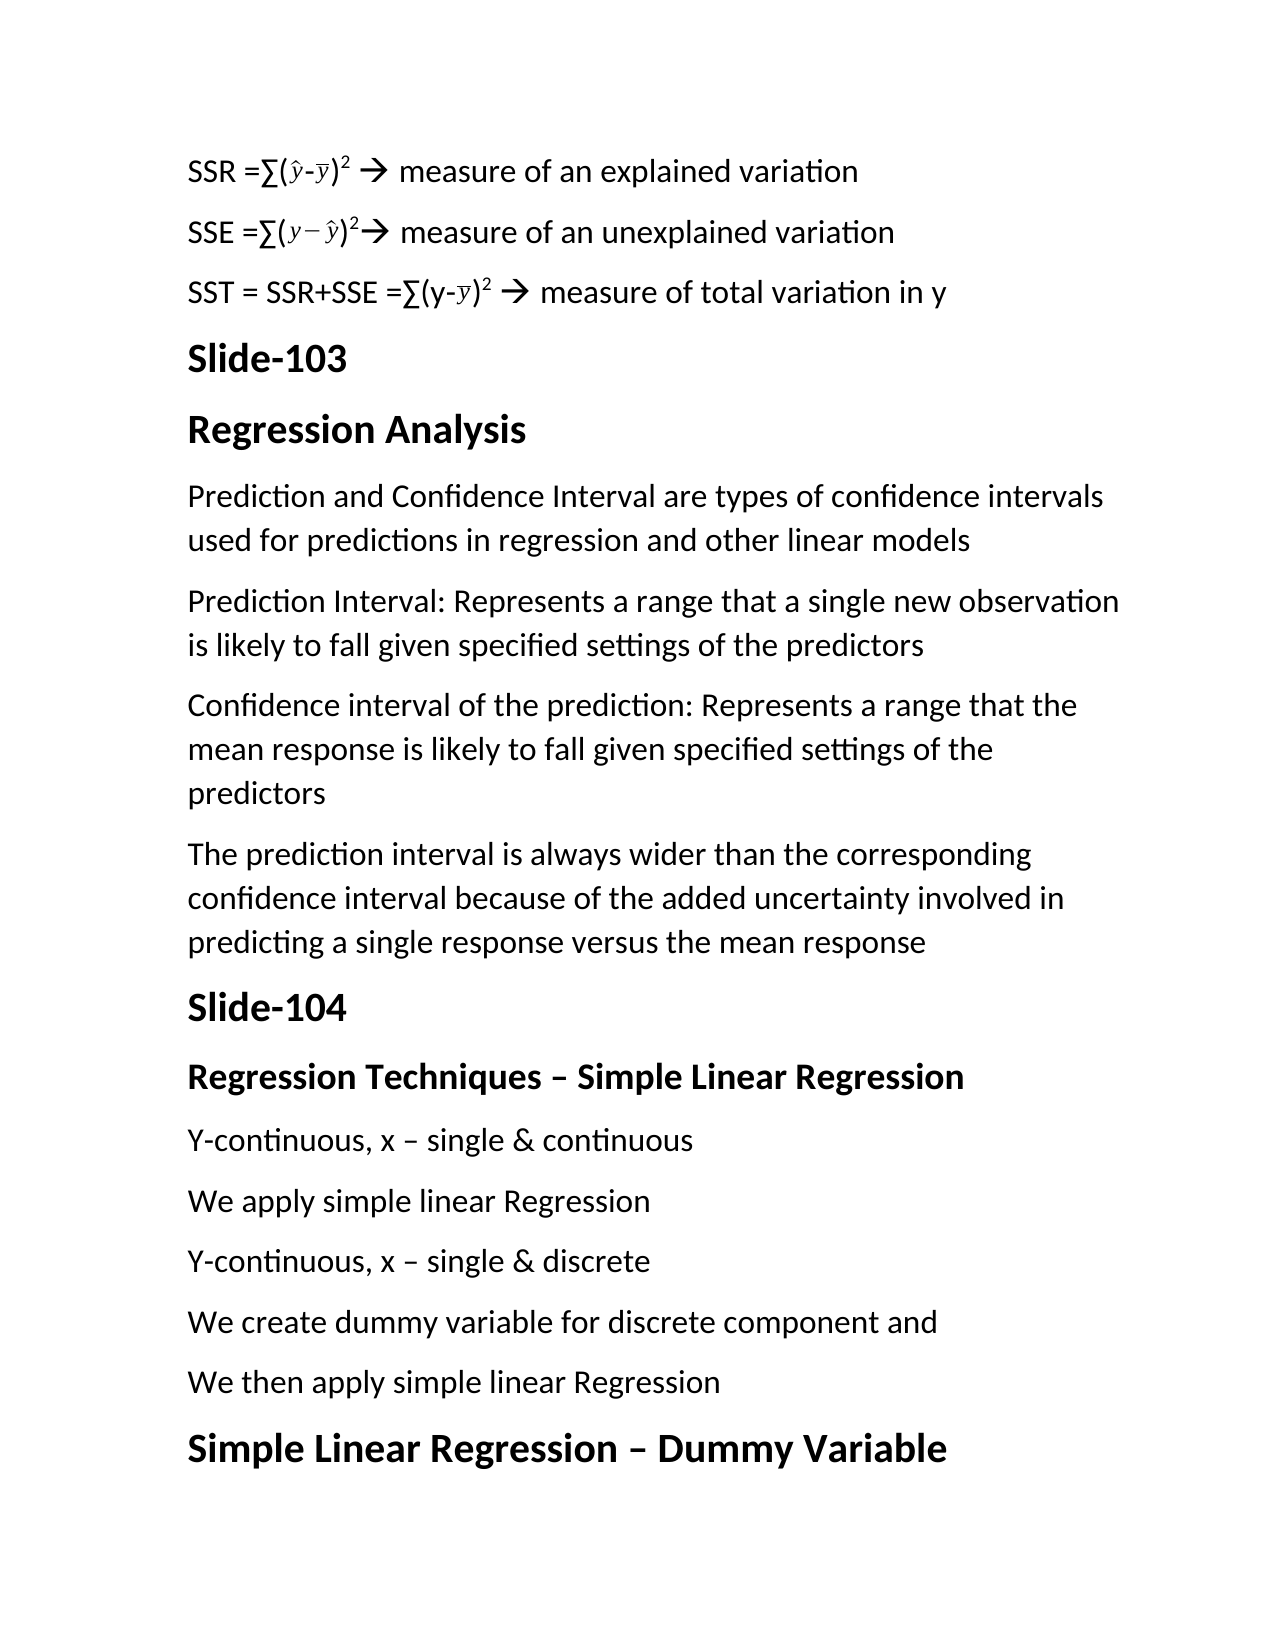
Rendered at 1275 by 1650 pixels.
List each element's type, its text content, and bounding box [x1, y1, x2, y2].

text The prediction interval is always wider than the corresponding confidence interval because of the added uncertainty involved in predicting a single response versus the mean response [187, 833, 1125, 961]
text SSE =∑()2 measure of an unexplained variation [187, 211, 1125, 251]
text SSR =∑(-)2 measure of an explained variation [187, 150, 1125, 191]
text Slide-103 [187, 332, 1125, 383]
text Y-continuous, x – single & discrete [187, 1240, 1125, 1281]
text Confidence interval of the prediction: Represents a range that the mean response is likely to fall given specified settings of the predictors [187, 684, 1125, 813]
text Regression Analysis [187, 403, 1125, 454]
text Prediction and Confidence Interval are types of confidence intervals used for predictions in regression and other linear models [187, 475, 1125, 560]
text SST = SSR+SSE =∑(y-)2 measure of total variation in y [187, 271, 1125, 312]
text Prediction Interval: Represents a range that a single new observation is likely to fall given specified settings of the predictors [187, 579, 1125, 664]
text Y-continuous, x – single & continuous [187, 1119, 1125, 1160]
text Slide-104 [187, 981, 1125, 1032]
text We then apply simple linear Regression [187, 1361, 1125, 1402]
text Simple Linear Regression – Dummy Variable [187, 1422, 1125, 1473]
text We create dummy variable for discrete component and [187, 1301, 1125, 1342]
text We apply simple linear Regression [150, 1179, 1125, 1220]
text Regression Techniques – Simple Linear Regression [187, 1053, 1125, 1099]
